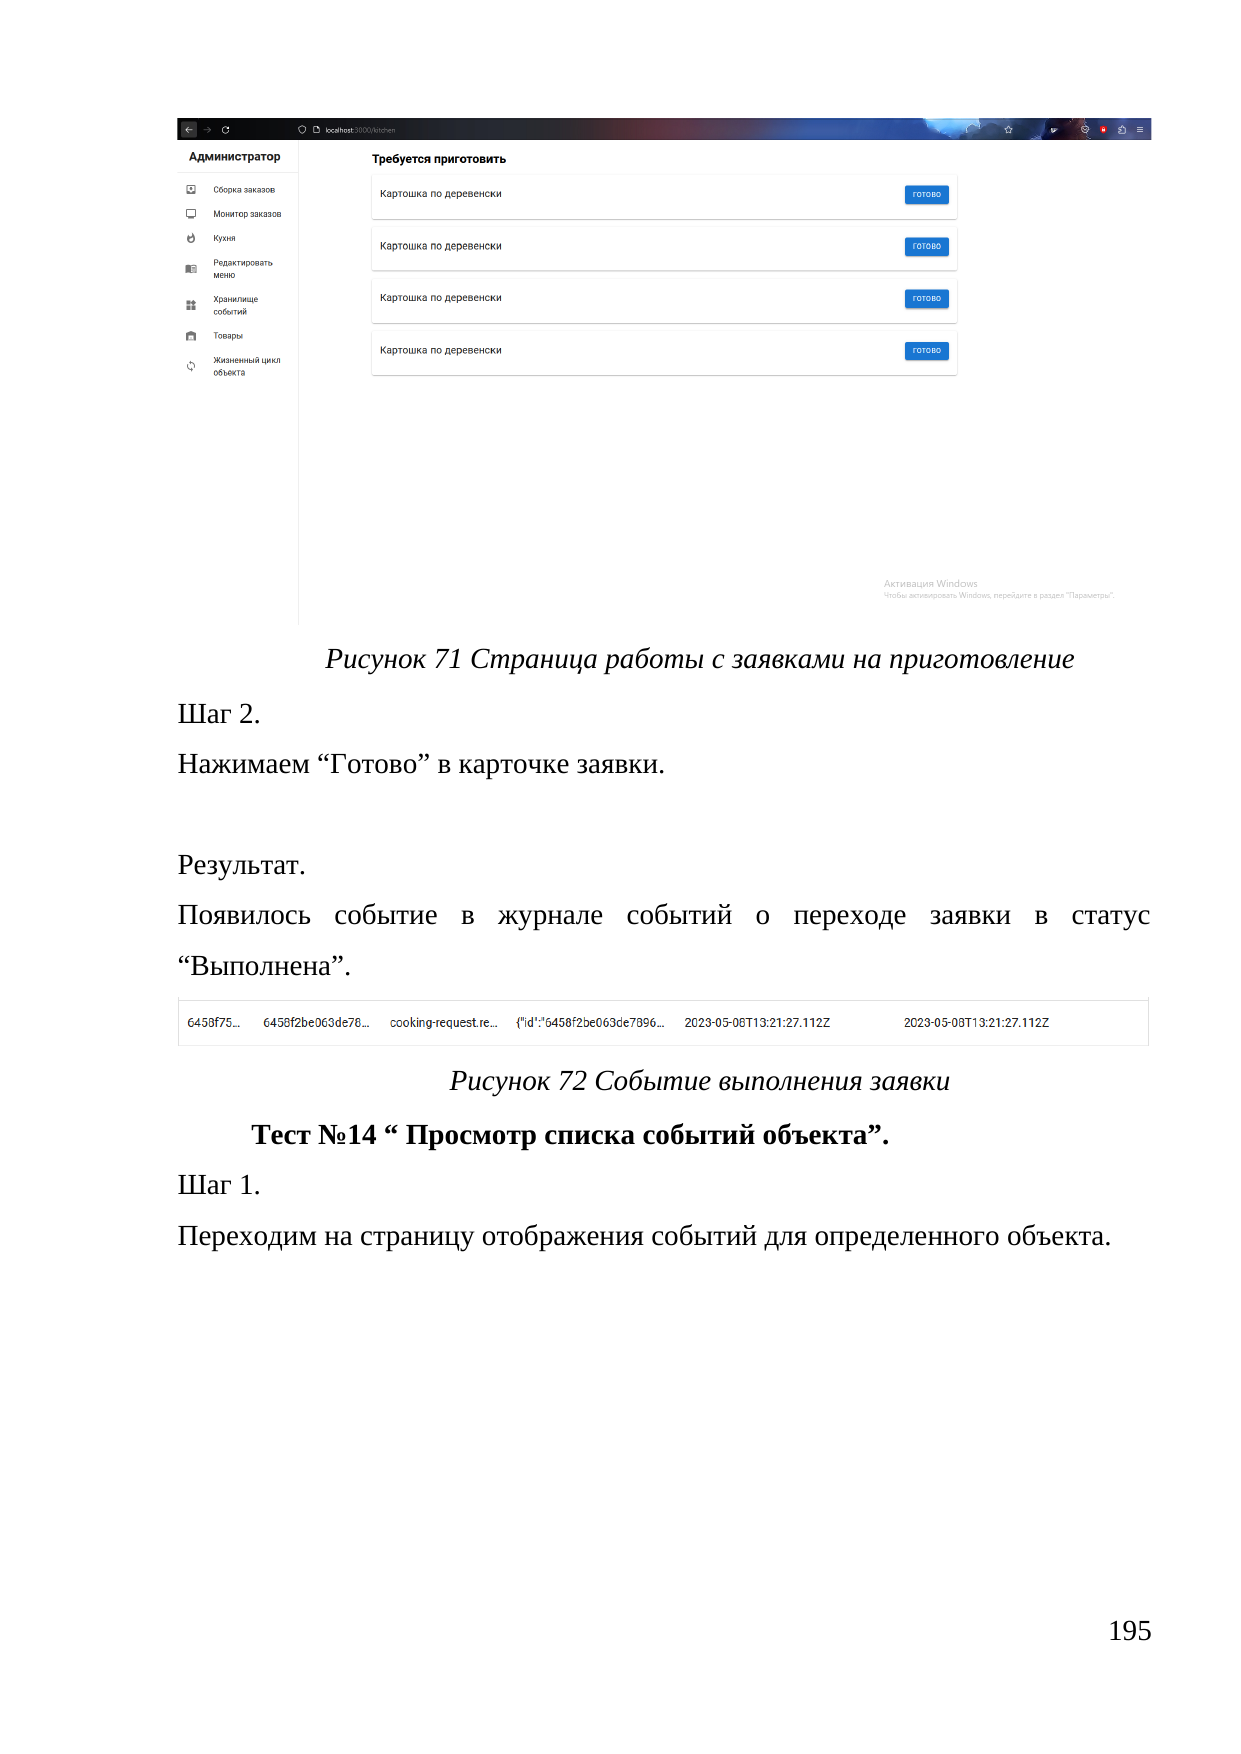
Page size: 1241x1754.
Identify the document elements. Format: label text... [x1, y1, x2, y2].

text Переходим на страницу отображения событий для определенного объекта. [177, 1218, 1152, 1251]
text Нажимаем “Готово” в карточке заявки. [177, 746, 1152, 780]
text Рисунок 71 Страница работы с заявками на приготовление [177, 642, 1152, 675]
text Результат. [177, 847, 1152, 881]
text Шаг 2. [177, 696, 1152, 729]
text Появилось событие в журнале событий о переходе заявки в статус “Выполнена”. [177, 897, 1152, 981]
picture [177, 997, 1152, 1046]
text Рисунок 72 Событие выполнения заявки [177, 1063, 1152, 1096]
subtitle Тест №14 “ Просмотр списка событий объекта”. [177, 1117, 1152, 1151]
picture [177, 118, 1152, 625]
text Шаг 1. [177, 1167, 1152, 1201]
